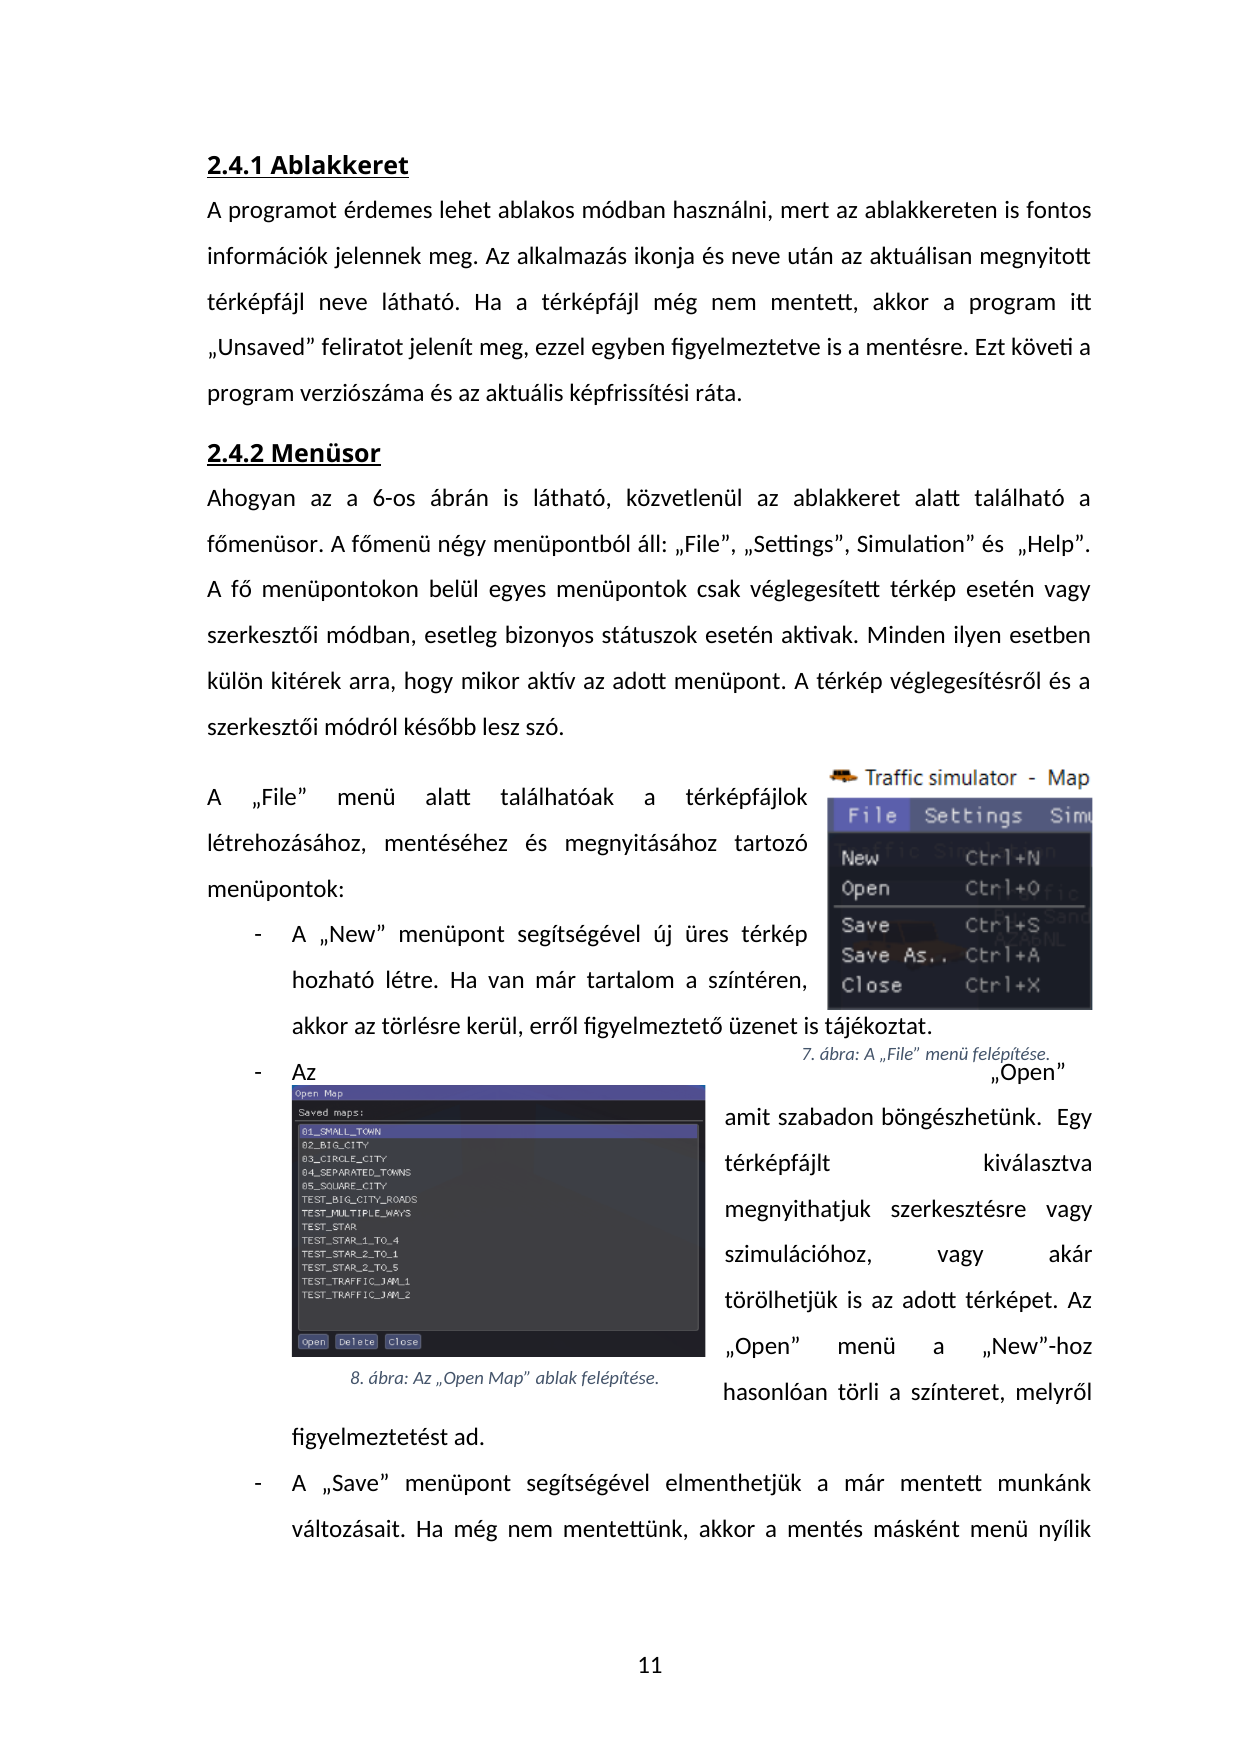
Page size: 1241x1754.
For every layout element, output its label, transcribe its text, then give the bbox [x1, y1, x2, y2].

list A „New” menüpont segítségével új üres térkép hozható létre. Ha van már tartalom a színtéren, akkor az törlésre kerül, erről figyelmeztető üzenet is tájékoztat. [254, 918, 1092, 1041]
text A „File” menü alatt találhatóak a térképfájlok létrehozásához, mentéséhez és megnyitásához tartozó menüpontok: [207, 781, 827, 903]
text A programot érdemes lehet ablakos módban használni, mert az ablakkereten is fontos információk jelennek meg. Az alkalmazás ikonja és neve után az aktuálisan megnyitott térképfájl neve látható. Ha a térképfájl még nem mentett, akkor a program itt „Unsaved” feliratot jelenít meg, ezzel egyben figyelmeztetve is a mentésre. Ezt követi a program verziószáma és az aktuális képfrissítési ráta. [207, 194, 1092, 408]
picture [827, 757, 1093, 1010]
subtitle 2.4.1 Ablakkeret [207, 148, 1092, 182]
picture [291, 1085, 706, 1357]
subtitle 2.4.2 Menüsor [207, 435, 1092, 469]
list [254, 1467, 1092, 1543]
text Ahogyan az a 6-os ábrán is látható, közvetlenül az ablakkeret alatt található a főmenüsor. A főmenü négy menüpontból áll: „File”, „Settings”, Simulation” és „Help”. A fő menüpontokon belül egyes menüpontok csak véglegesített térkép esetén vagy szerkesztői módban, esetleg bizonyos státuszok esetén aktivak. Minden ilyen esetben külön kitérek arra, hogy mikor aktív az adott menüpont. A térkép véglegesítésről és a szerkesztői módról később lesz szó. [207, 482, 1092, 741]
